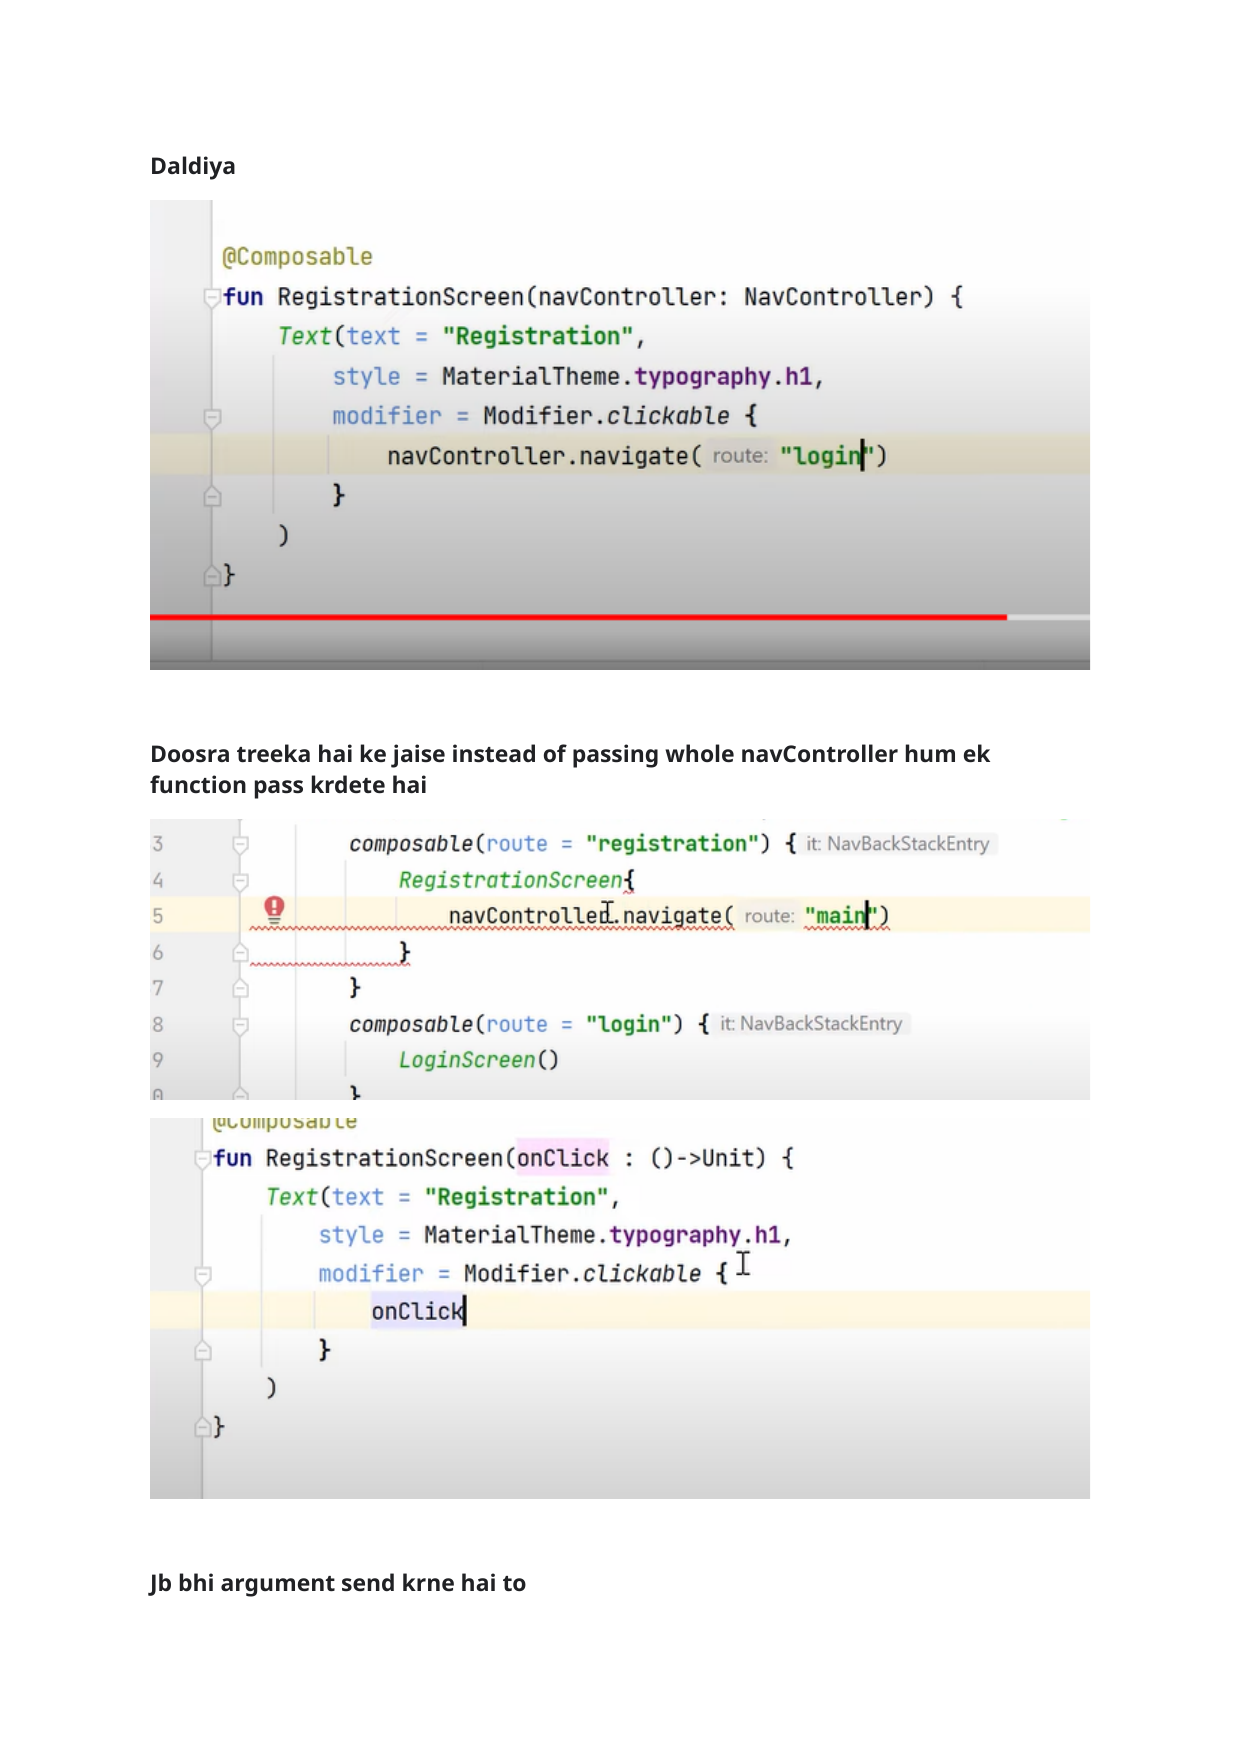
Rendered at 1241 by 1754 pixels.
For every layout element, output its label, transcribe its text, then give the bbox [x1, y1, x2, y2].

text Jb bhi argument send krne hai to [150, 1567, 1090, 1598]
picture [150, 819, 1091, 1100]
text Doosra treeka hai ke jaise instead of passing whole navController hum ek function pass krdete hai [150, 738, 1090, 801]
picture [150, 200, 1091, 670]
picture [150, 1118, 1091, 1499]
text Daldiya [150, 150, 1090, 181]
